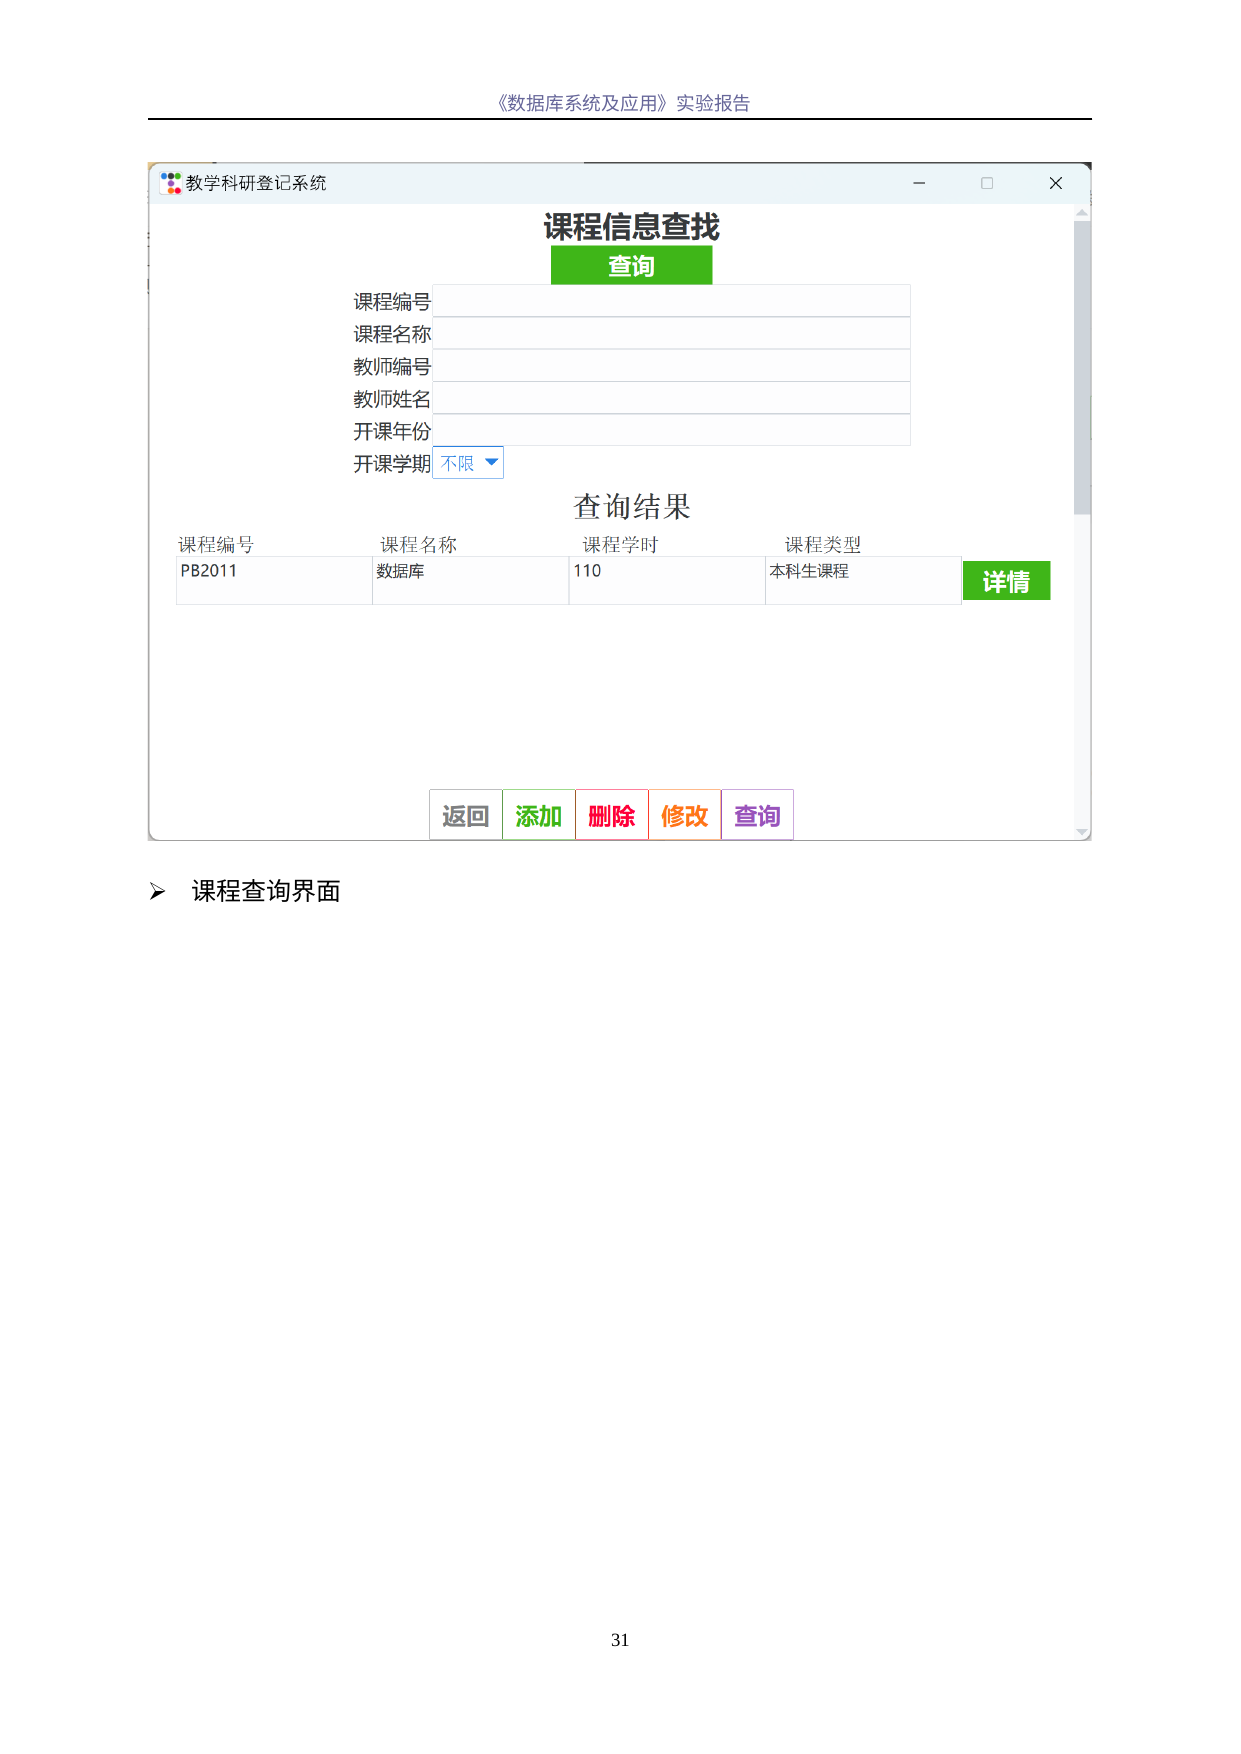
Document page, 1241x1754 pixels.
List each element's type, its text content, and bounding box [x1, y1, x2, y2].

picture [147, 162, 1092, 841]
list 课程查询界面 [148, 857, 1092, 922]
